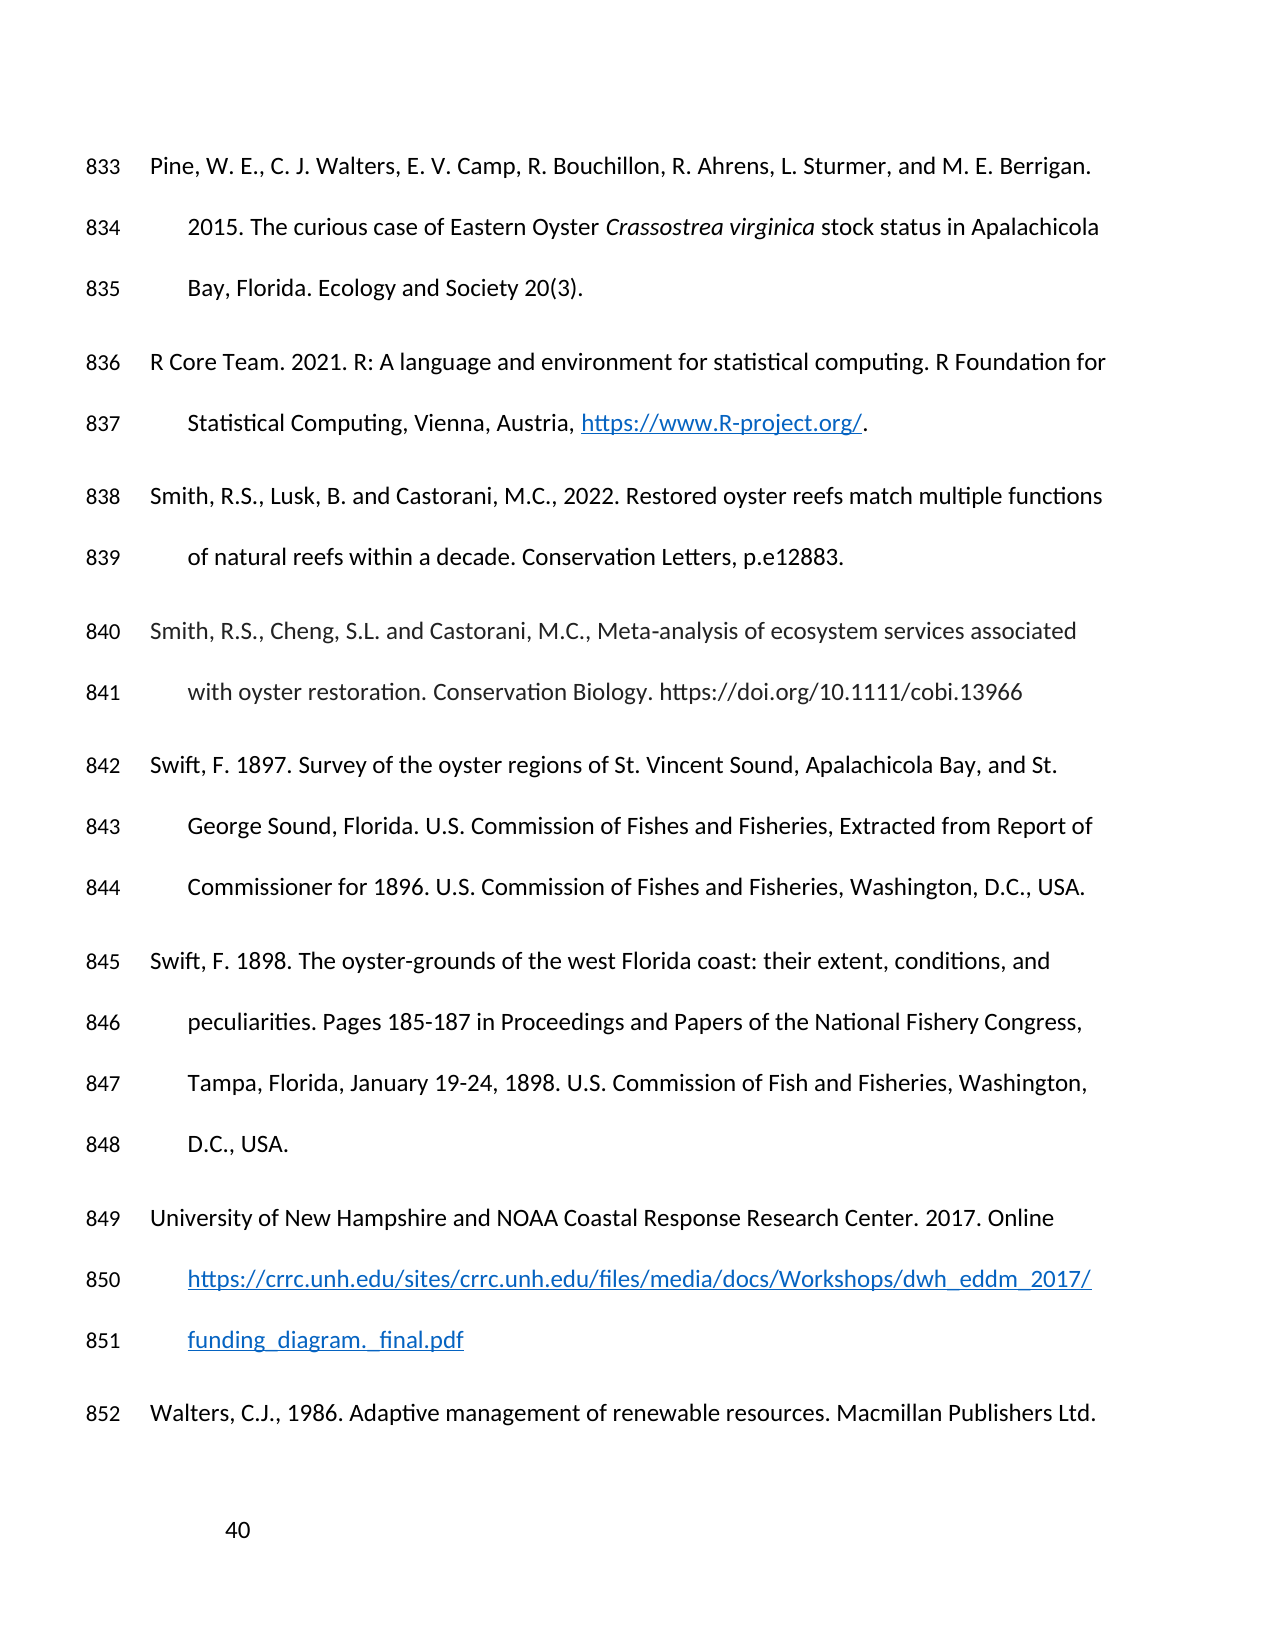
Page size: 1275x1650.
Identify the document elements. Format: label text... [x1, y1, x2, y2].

text University of New Hampshire and NOAA Coastal Response Research Center. 2017. Online https://crrc.unh.edu/sites/crrc.unh.edu/files/media/docs/Workshops/dwh_eddm_2017/funding_diagram._final.pdf [150, 1202, 1125, 1354]
text Pine, W. E., C. J. Walters, E. V. Camp, R. Bouchillon, R. Ahrens, L. Sturmer, and M. E. Berrigan. 2015. The curious case of Eastern Oyster Crassostrea virginica stock status in Apalachicola Bay, Florida. Ecology and Society 20(3). [150, 150, 1125, 303]
text Smith, R.S., Cheng, S.L. and Castorani, M.C., Meta‐analysis of ecosystem services associated with oyster restoration. Conservation Biology. https://doi.org/10.1111/cobi.13966 [150, 615, 1125, 706]
text R Core Team. 2021. R: A language and environment for statistical computing. R Foundation for Statistical Computing, Vienna, Austria, https://www.R-project.org/. [150, 346, 1125, 437]
text Swift, F. 1898. The oyster-grounds of the west Florida coast: their extent, conditions, and peculiarities. Pages 185-187 in Proceedings and Papers of the National Fishery Congress, Tampa, Florida, January 19-24, 1898. U.S. Commission of Fish and Fisheries, Washington, D.C., USA. [150, 945, 1125, 1159]
text Swift, F. 1897. Survey of the oyster regions of St. Vincent Sound, Apalachicola Bay, and St. George Sound, Florida. U.S. Commission of Fishes and Fisheries, Extracted from Report of Commissioner for 1896. U.S. Commission of Fishes and Fisheries, Washington, D.C., USA. [150, 749, 1125, 902]
text Smith, R.S., Lusk, B. and Castorani, M.C., 2022. Restored oyster reefs match multiple functions of natural reefs within a decade. Conservation Letters, p.e12883. [150, 480, 1125, 572]
text Walters, C.J., 1986. Adaptive management of renewable resources. Macmillan Publishers Ltd. [150, 1397, 1125, 1428]
